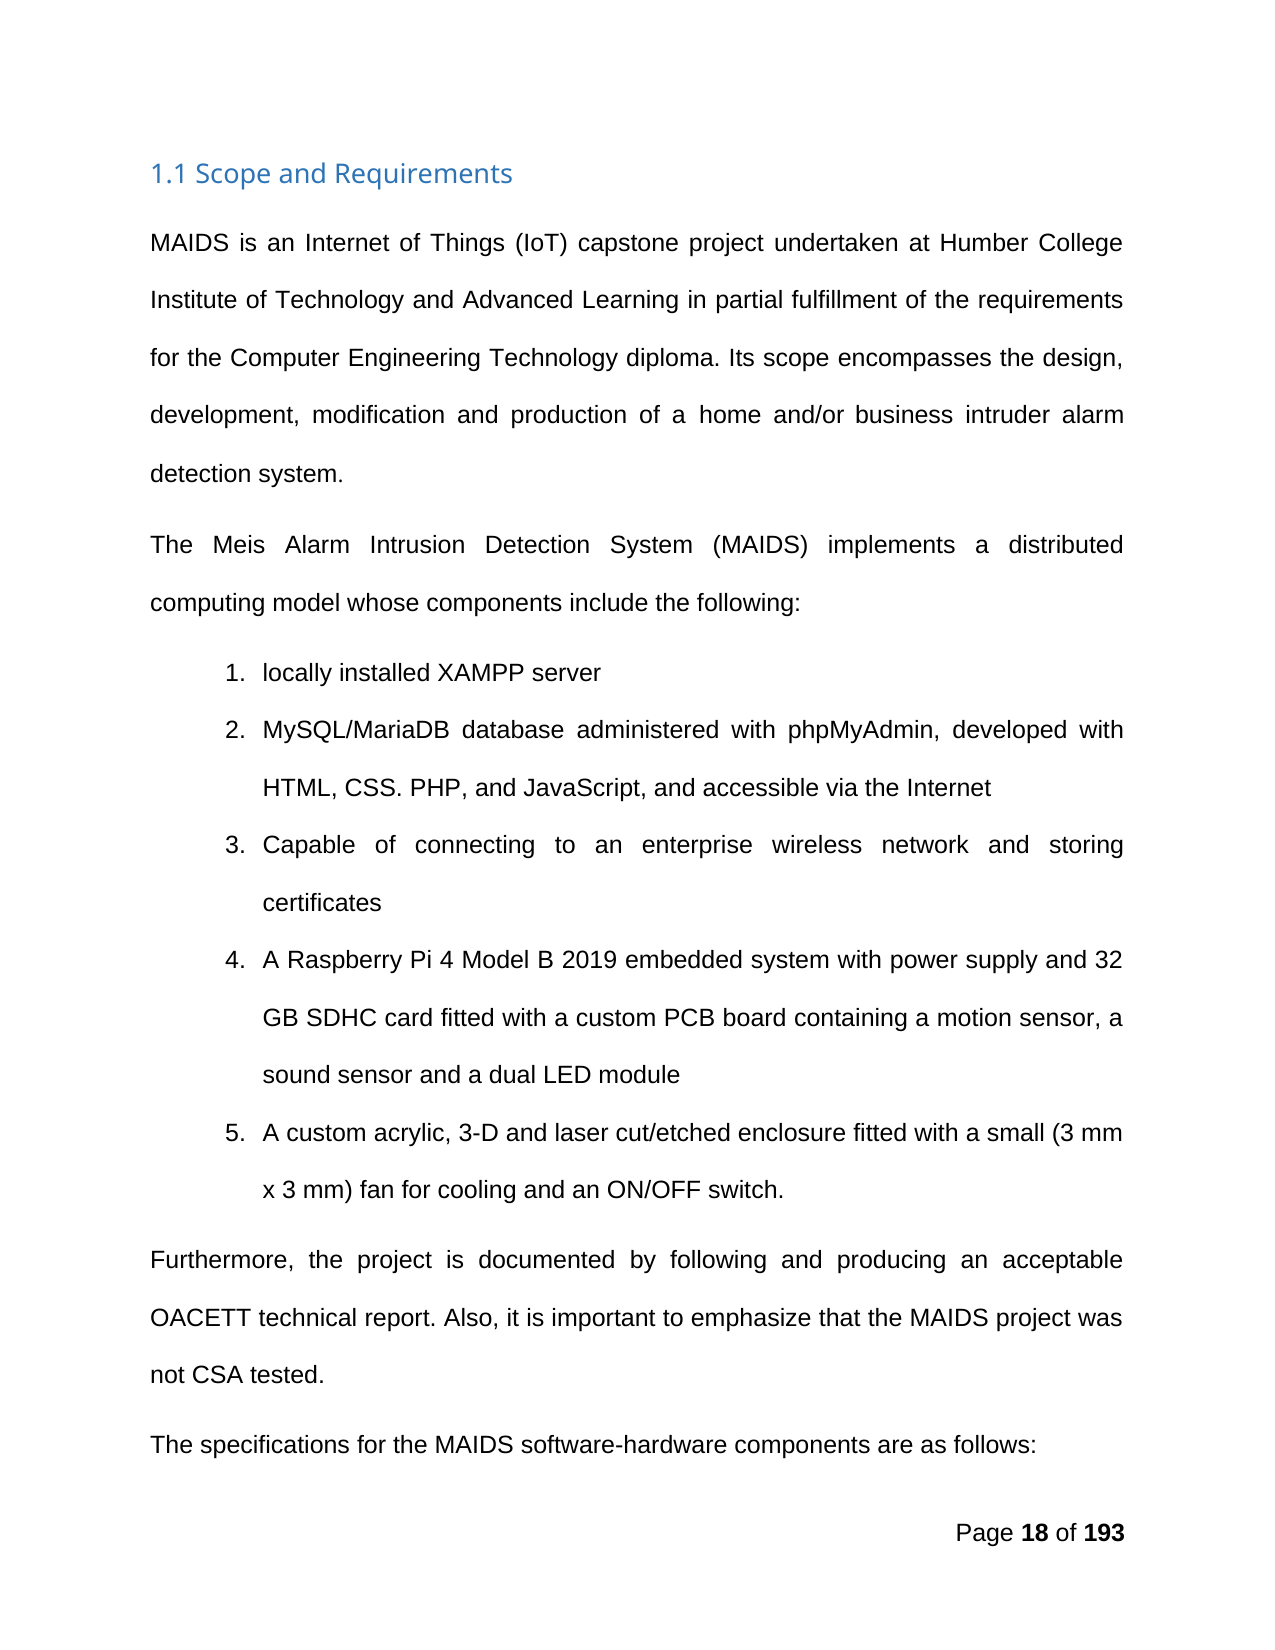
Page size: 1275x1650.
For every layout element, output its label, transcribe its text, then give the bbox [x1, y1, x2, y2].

list MySQL/MariaDB database administered with phpMyAdmin, developed with HTML, CSS. PHP, and JavaScript, and accessible via the Internet [225, 715, 1125, 802]
text Furthermore, the project is documented by following and producing an acceptable OACETT technical report. Also, it is important to emphasize that the MAIDS project was not CSA tested. [150, 1245, 1125, 1389]
text The specifications for the MAIDS software-hardware components are as follows: [150, 1430, 1125, 1459]
text 1.1 Scope and Requirements [150, 154, 1125, 191]
text MAIDS is an Internet of Things (IoT) capstone project undertaken at Humber College Institute of Technology and Advanced Learning in partial fulfillment of the requirements for the Computer Engineering Technology diploma. Its scope encompasses the design, development, modification and production of a home and/or business intruder alarm detection system. [150, 228, 1125, 488]
list locally installed XAMPP server [225, 658, 1125, 687]
list Capable of connecting to an enterprise wireless network and storing certificates [225, 830, 1125, 917]
list A Raspberry Pi 4 Model B 2019 embedded system with power supply and 32 GB SDHC card fitted with a custom PCB board containing a motion sensor, a sound sensor and a dual LED module [225, 945, 1125, 1089]
text The Meis Alarm Intrusion Detection System (MAIDS) implements a distributed computing model whose components include the following: [150, 530, 1125, 617]
list A custom acrylic, 3-D and laser cut/etched enclosure fitted with a small (3 mm x 3 mm) fan for cooling and an ON/OFF switch. [225, 1118, 1125, 1204]
